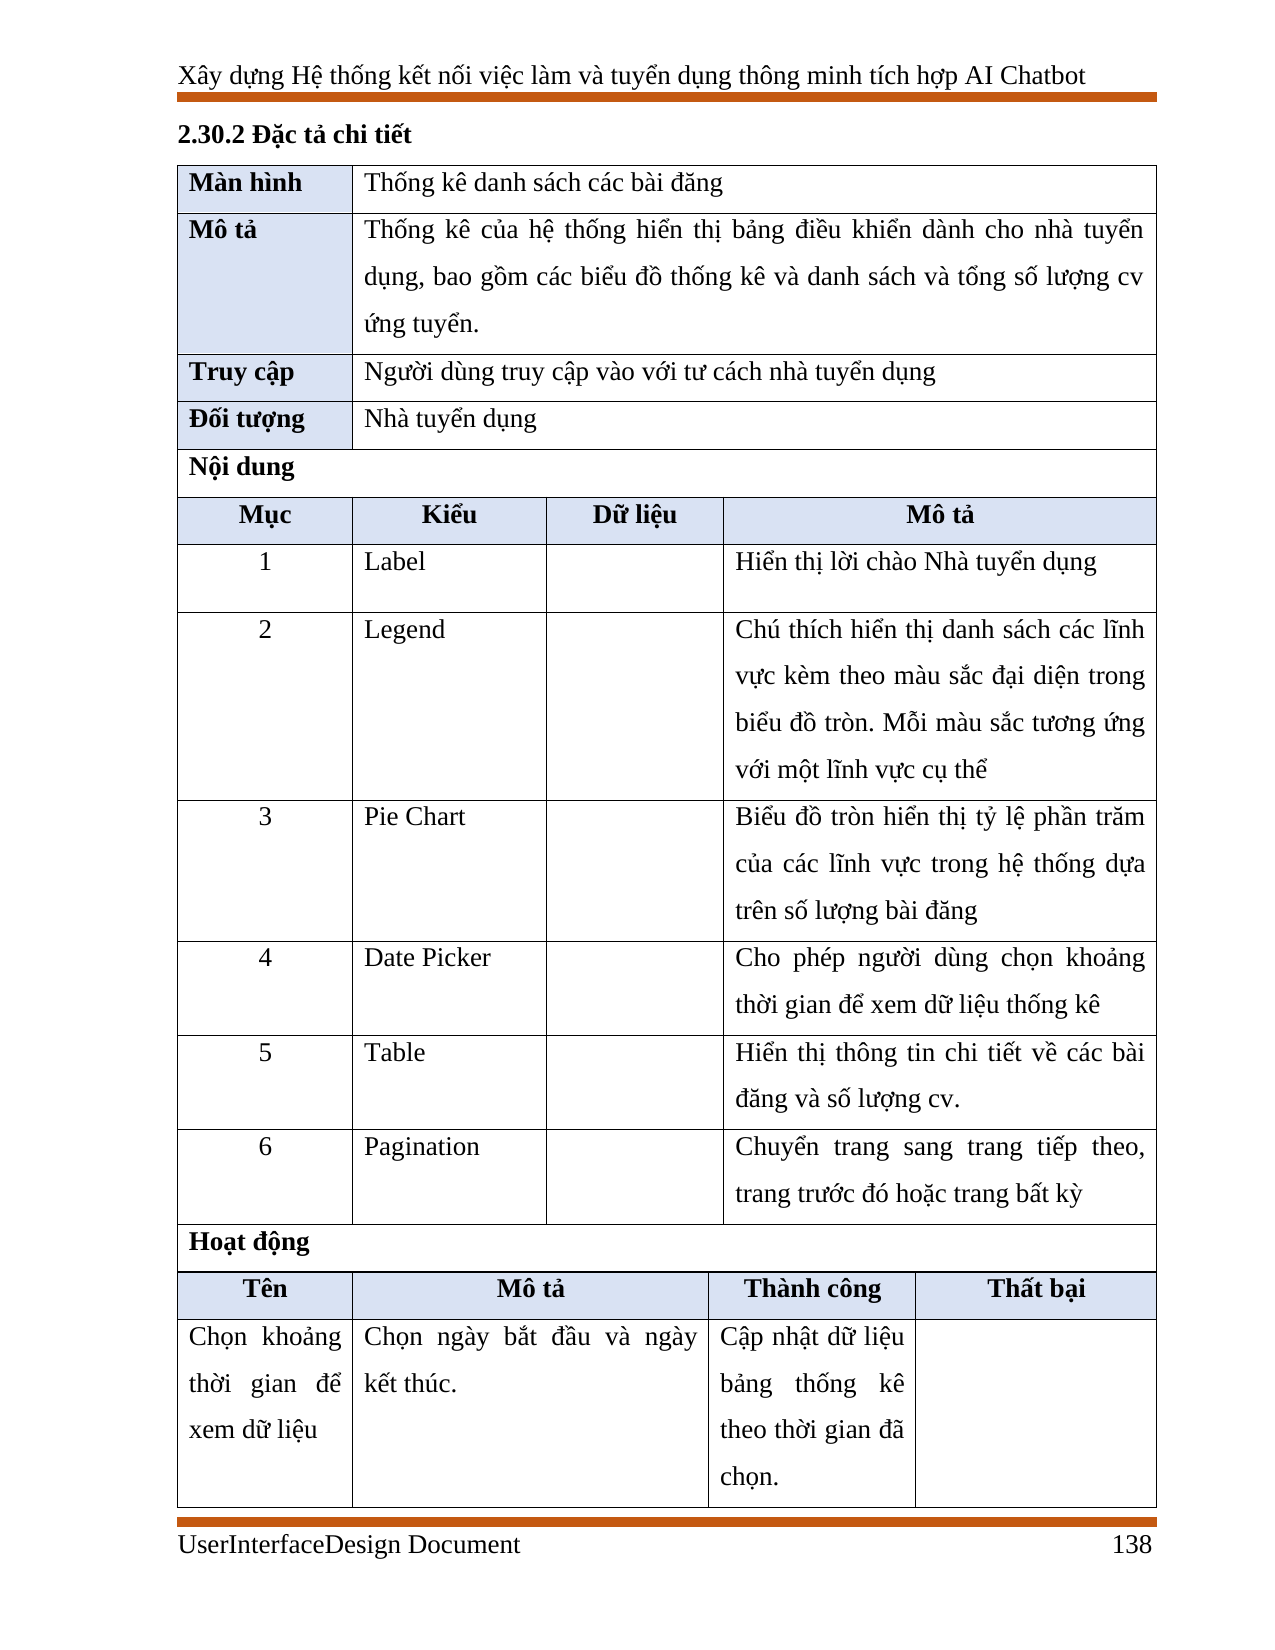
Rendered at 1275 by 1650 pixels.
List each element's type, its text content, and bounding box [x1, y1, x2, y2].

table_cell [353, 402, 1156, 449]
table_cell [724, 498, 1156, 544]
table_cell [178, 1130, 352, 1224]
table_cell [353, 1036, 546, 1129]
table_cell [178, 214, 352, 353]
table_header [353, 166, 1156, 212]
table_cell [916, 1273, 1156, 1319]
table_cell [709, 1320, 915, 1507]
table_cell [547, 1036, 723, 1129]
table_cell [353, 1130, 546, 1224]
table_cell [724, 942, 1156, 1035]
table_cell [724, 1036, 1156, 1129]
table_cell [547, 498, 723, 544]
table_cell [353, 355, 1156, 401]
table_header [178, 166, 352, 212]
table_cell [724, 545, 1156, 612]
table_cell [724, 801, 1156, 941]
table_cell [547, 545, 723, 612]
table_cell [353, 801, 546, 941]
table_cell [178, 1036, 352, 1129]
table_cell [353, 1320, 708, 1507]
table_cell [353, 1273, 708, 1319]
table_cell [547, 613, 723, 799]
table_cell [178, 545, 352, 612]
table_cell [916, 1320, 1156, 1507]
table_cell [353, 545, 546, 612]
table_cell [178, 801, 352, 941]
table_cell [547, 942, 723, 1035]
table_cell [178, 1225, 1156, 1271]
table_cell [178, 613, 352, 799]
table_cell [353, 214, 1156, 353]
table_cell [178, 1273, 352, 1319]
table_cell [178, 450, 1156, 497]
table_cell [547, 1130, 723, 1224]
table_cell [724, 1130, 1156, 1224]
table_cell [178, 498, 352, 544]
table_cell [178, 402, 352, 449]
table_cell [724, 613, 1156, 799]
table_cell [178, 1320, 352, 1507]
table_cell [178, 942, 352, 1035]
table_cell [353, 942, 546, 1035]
subtitle 2.30.2 Đặc tả chi tiết [177, 118, 1157, 149]
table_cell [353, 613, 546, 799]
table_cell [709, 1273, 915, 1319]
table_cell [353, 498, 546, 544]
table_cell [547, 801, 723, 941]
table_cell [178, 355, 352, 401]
